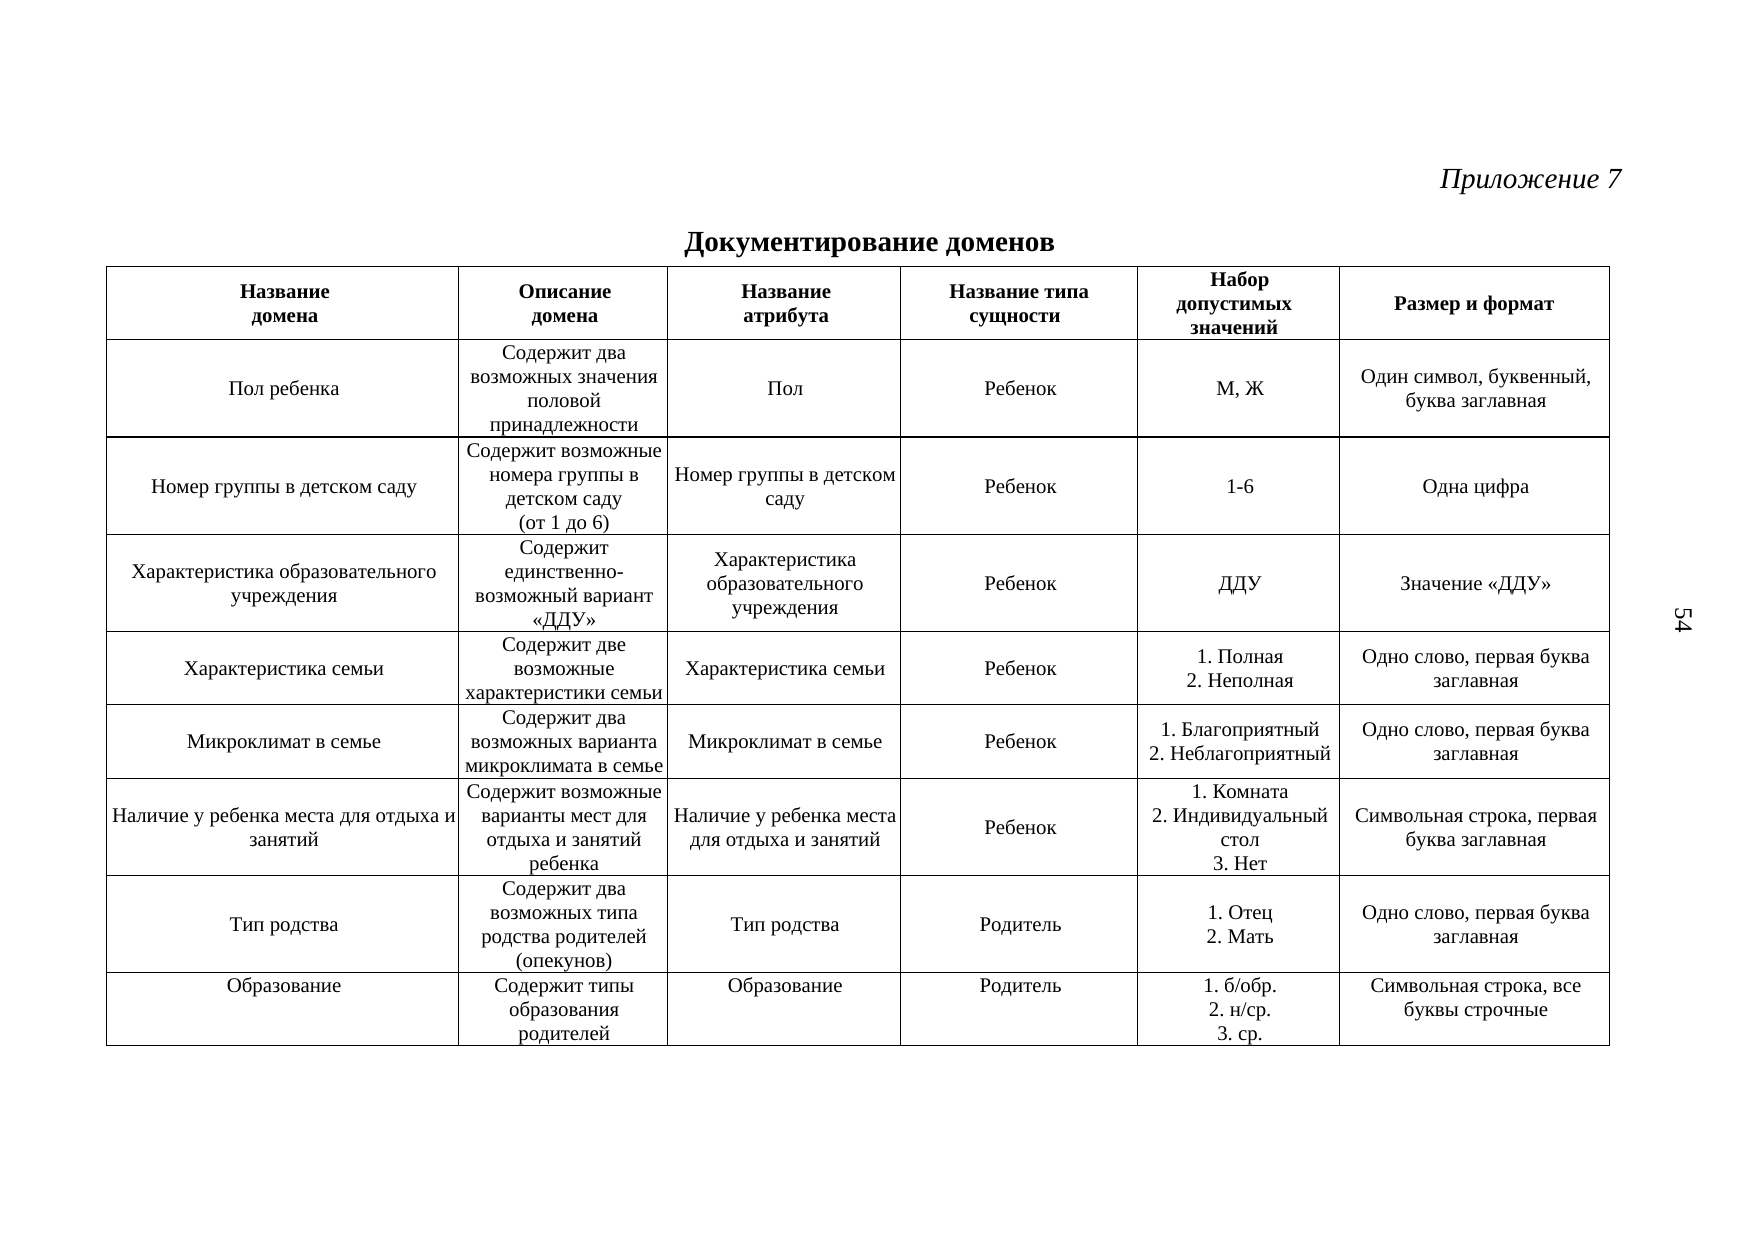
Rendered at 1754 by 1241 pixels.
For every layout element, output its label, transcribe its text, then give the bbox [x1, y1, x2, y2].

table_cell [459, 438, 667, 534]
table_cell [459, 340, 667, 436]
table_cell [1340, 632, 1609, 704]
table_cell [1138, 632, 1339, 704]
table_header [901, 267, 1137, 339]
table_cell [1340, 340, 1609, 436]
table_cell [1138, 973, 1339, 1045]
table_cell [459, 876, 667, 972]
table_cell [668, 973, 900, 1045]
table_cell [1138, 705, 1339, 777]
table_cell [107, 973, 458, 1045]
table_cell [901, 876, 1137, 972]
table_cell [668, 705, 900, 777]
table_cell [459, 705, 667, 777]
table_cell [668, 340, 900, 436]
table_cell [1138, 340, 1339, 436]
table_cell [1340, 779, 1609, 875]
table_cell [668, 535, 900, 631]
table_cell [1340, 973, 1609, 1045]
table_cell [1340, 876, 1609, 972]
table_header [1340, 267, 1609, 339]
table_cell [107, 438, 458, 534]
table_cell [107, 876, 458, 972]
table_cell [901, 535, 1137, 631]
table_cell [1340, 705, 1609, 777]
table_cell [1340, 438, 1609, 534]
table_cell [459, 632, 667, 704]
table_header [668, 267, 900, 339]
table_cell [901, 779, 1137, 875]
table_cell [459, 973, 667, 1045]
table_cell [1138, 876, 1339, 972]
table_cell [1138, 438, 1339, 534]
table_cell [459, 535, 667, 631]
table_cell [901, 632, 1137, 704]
text Документирование доменов [118, 224, 1621, 258]
subtitle Приложение 7 [118, 161, 1621, 195]
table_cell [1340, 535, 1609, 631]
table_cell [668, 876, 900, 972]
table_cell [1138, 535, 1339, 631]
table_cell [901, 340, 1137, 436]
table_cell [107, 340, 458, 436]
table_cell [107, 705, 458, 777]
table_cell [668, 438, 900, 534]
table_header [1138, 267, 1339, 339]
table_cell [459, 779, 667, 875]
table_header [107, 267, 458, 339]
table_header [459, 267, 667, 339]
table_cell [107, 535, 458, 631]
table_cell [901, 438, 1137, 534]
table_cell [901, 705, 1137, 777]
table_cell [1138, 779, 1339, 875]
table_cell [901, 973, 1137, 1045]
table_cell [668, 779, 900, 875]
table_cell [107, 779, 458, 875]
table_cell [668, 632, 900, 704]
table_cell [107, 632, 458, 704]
